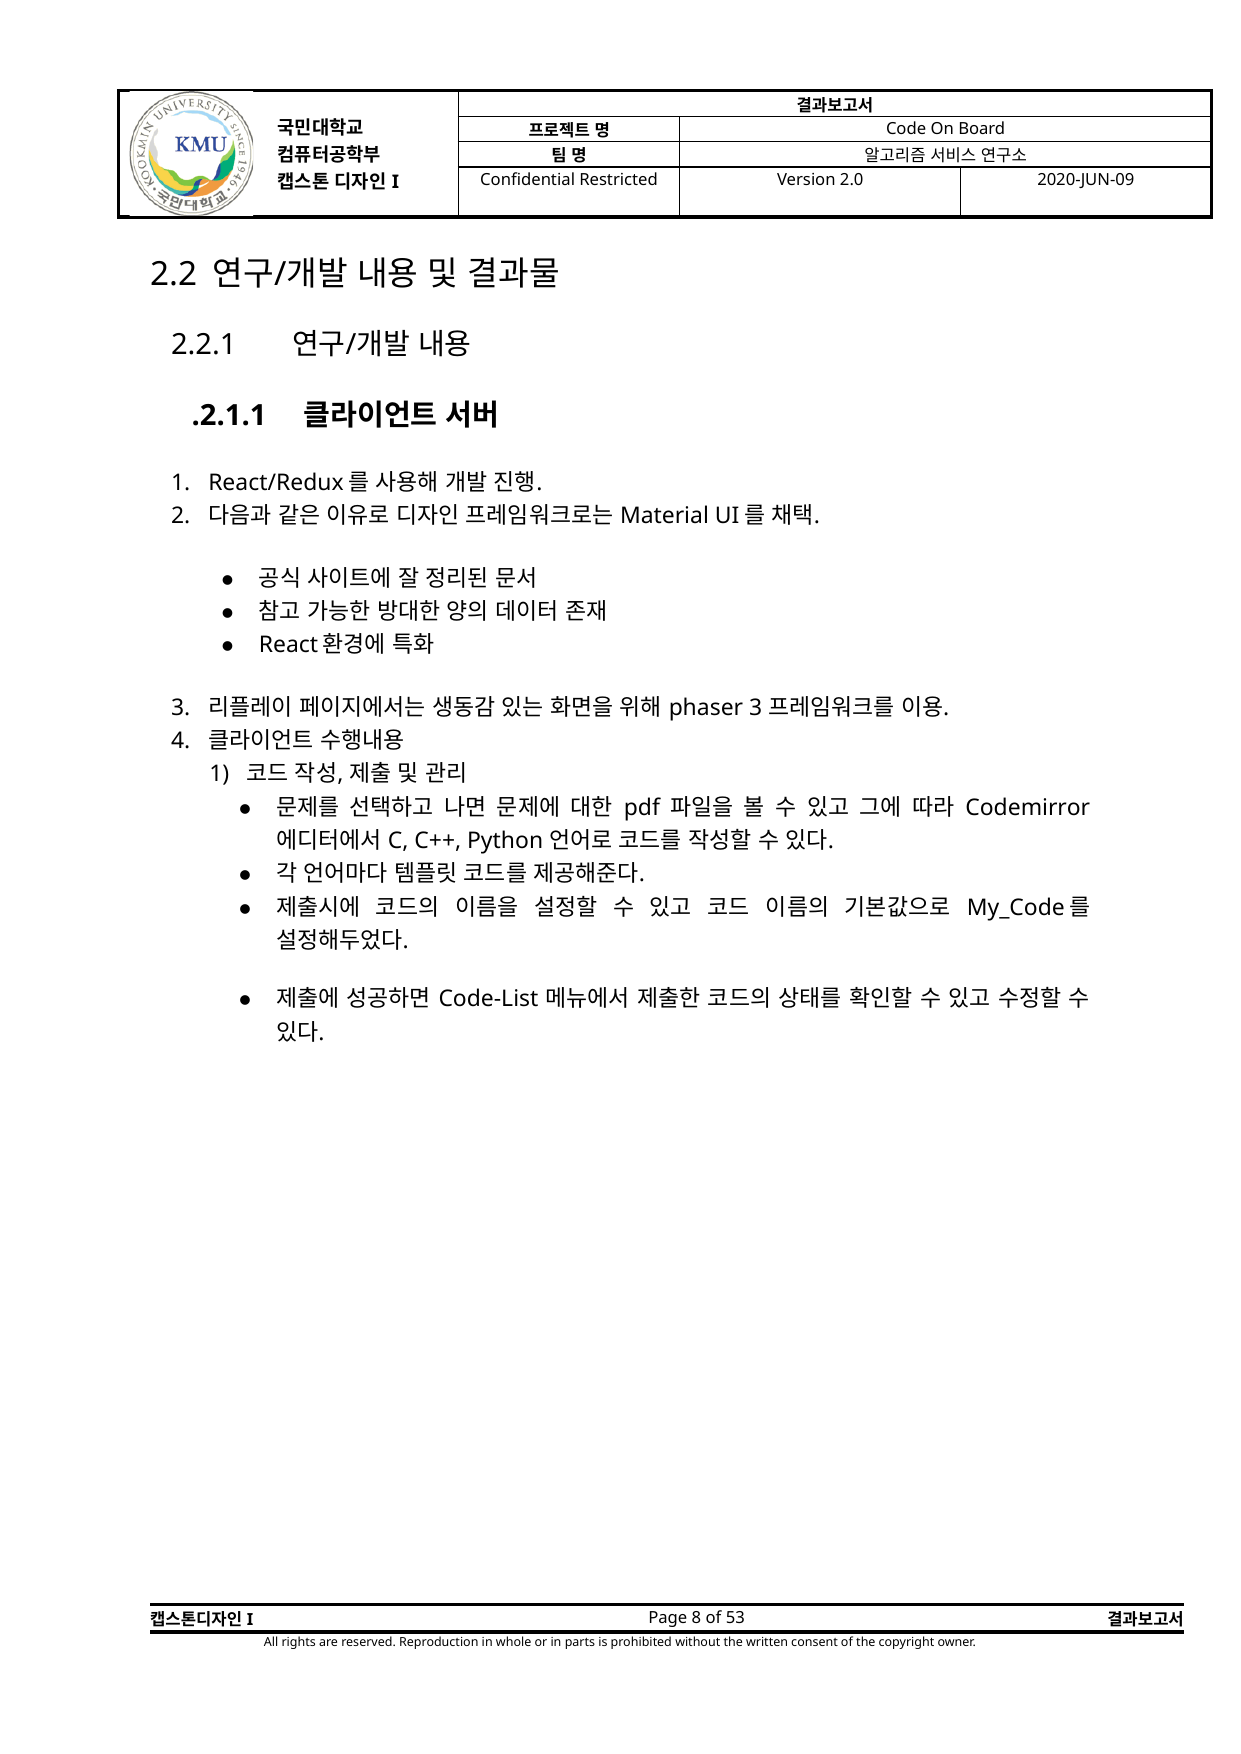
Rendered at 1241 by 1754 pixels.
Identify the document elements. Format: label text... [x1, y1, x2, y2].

subtitle 클라이언트 서버 [191, 392, 1090, 434]
list 리플레이 페이지에서는 생동감 있는 화면을 위해 phaser 3 프레임워크를 이용. [171, 688, 1090, 722]
list 다음과 같은 이유로 디자인 프레임워크로는 Material UI를 채택. [171, 497, 1090, 530]
list React환경에 특화 [221, 626, 1090, 659]
list 제출에 성공하면 Code-List 메뉴에서 제출한 코드의 상태를 확인할 수 있고 수정할 수 있다. [239, 980, 1090, 1047]
list 문제를 선택하고 나면 문제에 대한 pdf 파일을 볼 수 있고 그에 따라 Codemirror 에디터에서 C, C++, Python 언어로 코드를 작성할 수 있다. [239, 788, 1090, 855]
list React/Redux를 사용해 개발 진행. [171, 463, 1090, 497]
list 제출시에 코드의 이름을 설정할 수 있고 코드 이름의 기본값으로 My_Code를 설정해두었다. [239, 888, 1090, 955]
list 클라이언트 수행내용 [171, 722, 1090, 755]
subtitle 연구/개발 내용 및 결과물 [150, 247, 1090, 295]
list 각 언어마다 템플릿 코드를 제공해준다. [239, 855, 1090, 888]
list 참고 가능한 방대한 양의 데이터 존재 [221, 593, 1090, 626]
list 코드 작성, 제출 및 관리 [209, 755, 1090, 788]
picture [129, 91, 254, 216]
list 공식 사이트에 잘 정리된 문서 [221, 559, 1090, 593]
subtitle 연구/개발 내용 [171, 320, 1090, 363]
